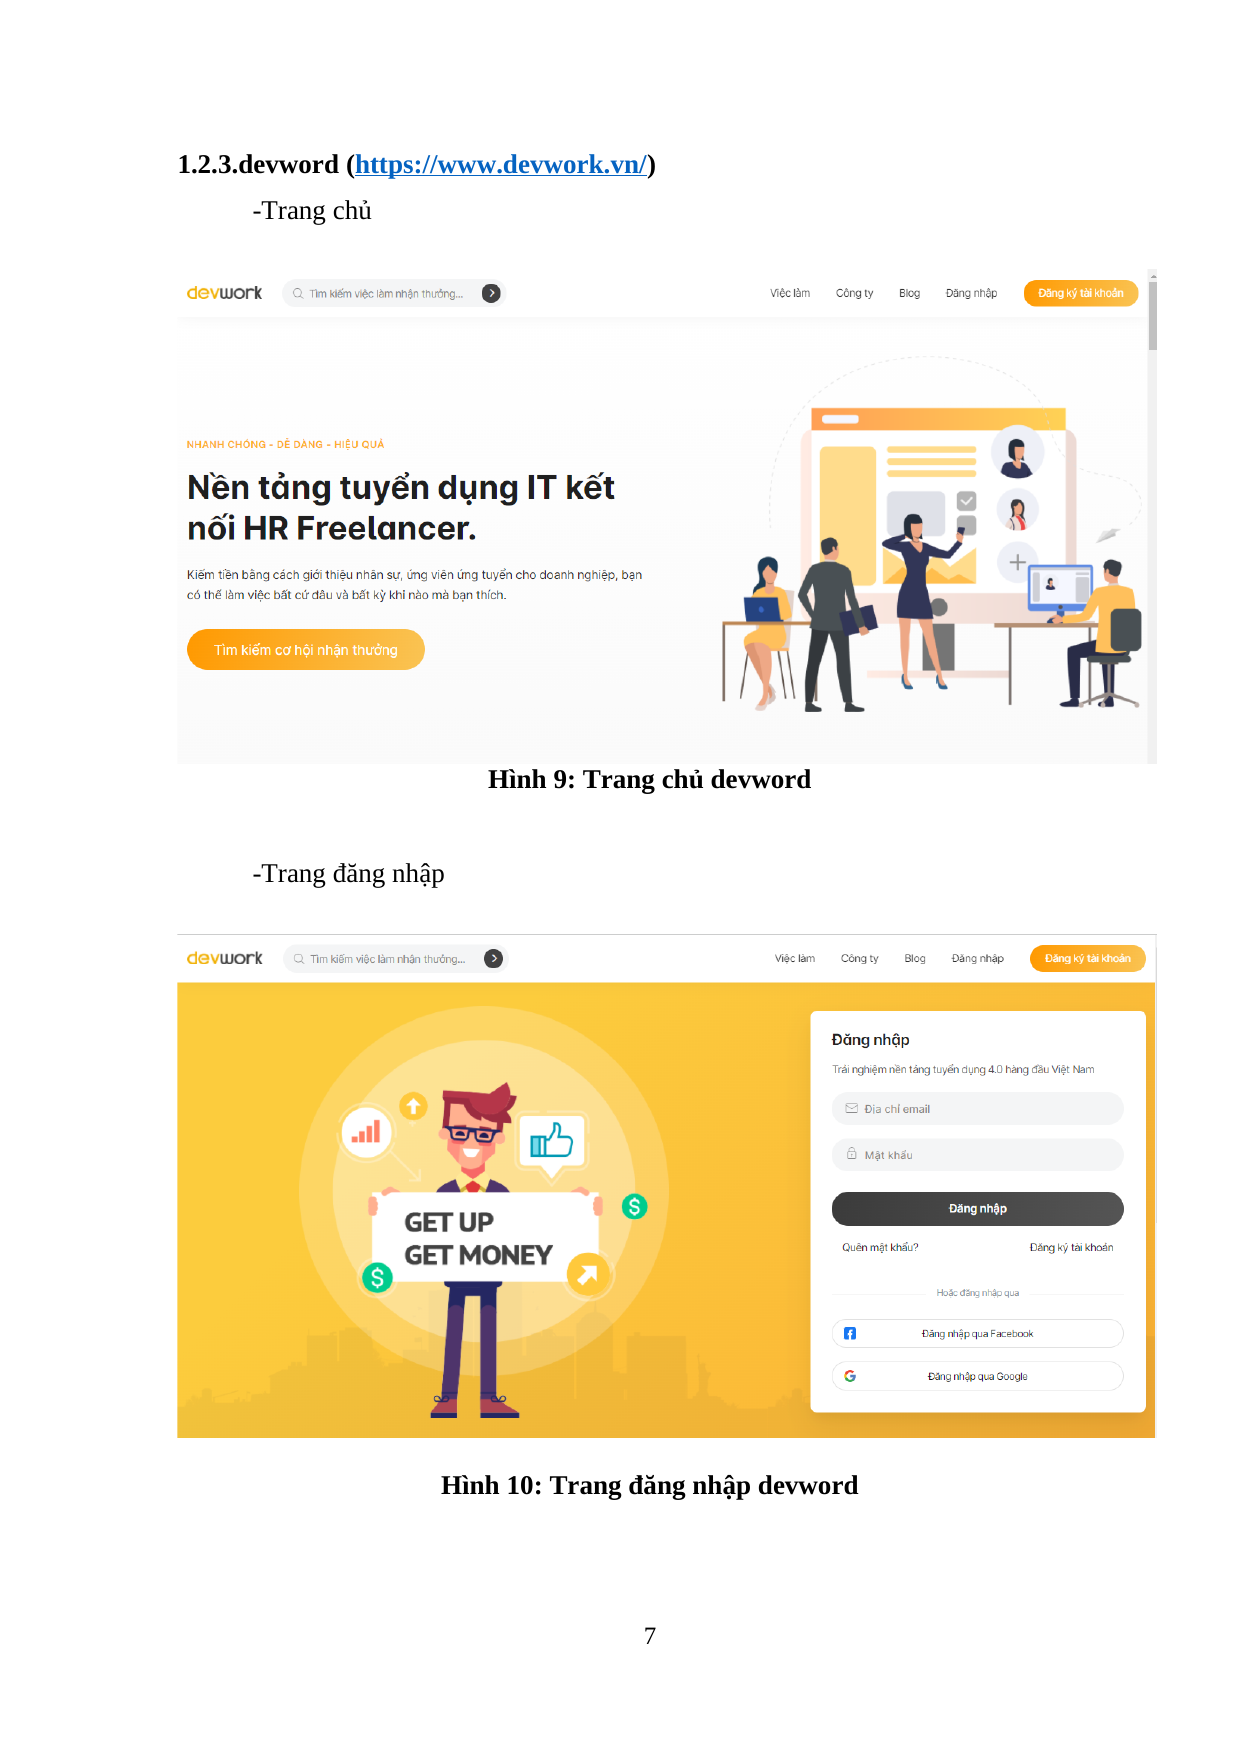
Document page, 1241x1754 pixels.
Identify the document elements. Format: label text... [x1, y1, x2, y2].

text -Trang đăng nhập [177, 857, 1122, 888]
text Hình 10: Trang đăng nhập devword [177, 1469, 1122, 1500]
picture [177, 932, 1157, 1438]
subtitle 1.2.3.devword (https://www.devwork.vn/) [177, 148, 1122, 179]
text Hình 9: Trang chủ devword [177, 764, 1122, 794]
text -Trang chủ [177, 194, 1122, 226]
picture [177, 269, 1157, 764]
